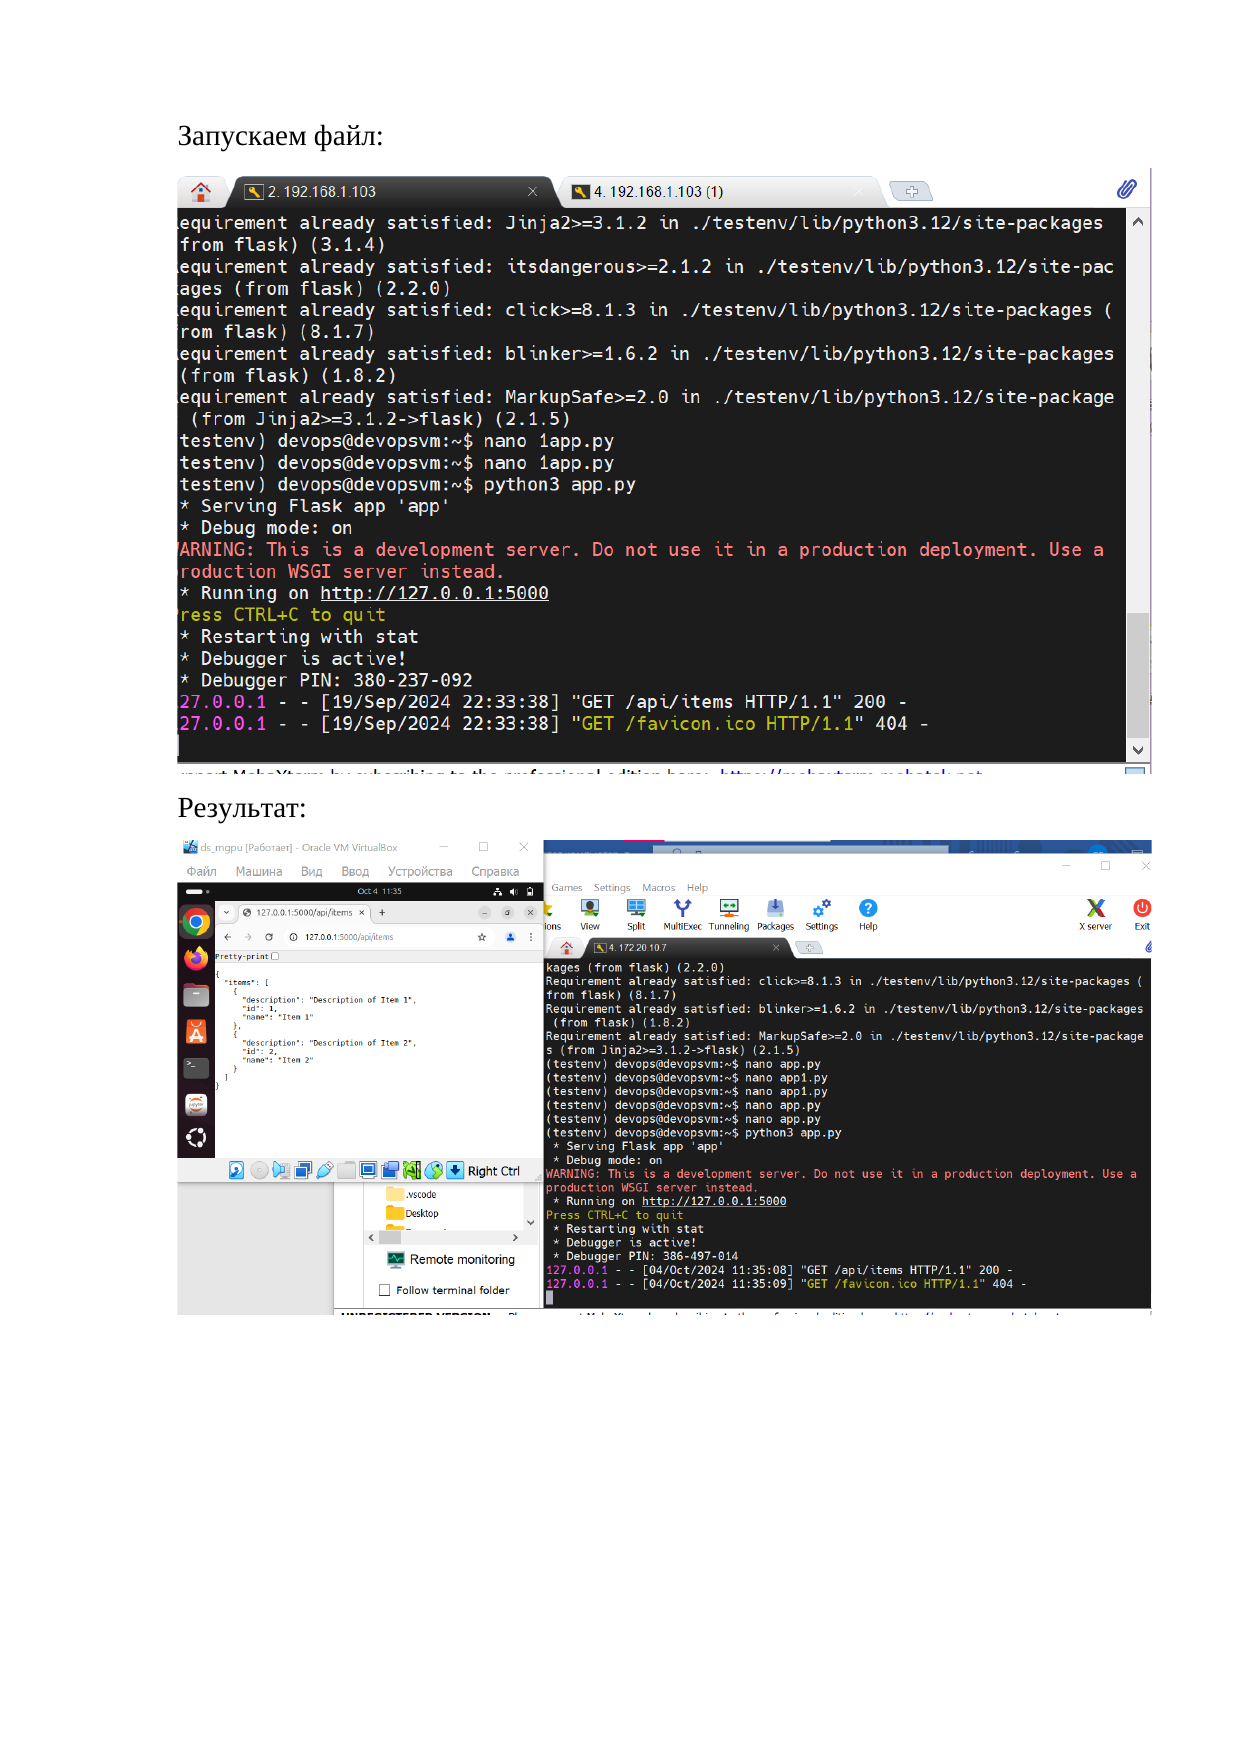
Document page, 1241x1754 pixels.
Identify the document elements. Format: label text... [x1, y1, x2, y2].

picture [177, 840, 1152, 1315]
picture [177, 168, 1152, 774]
text Запускаем файл: [177, 118, 1152, 152]
text Результат: [177, 790, 1152, 824]
